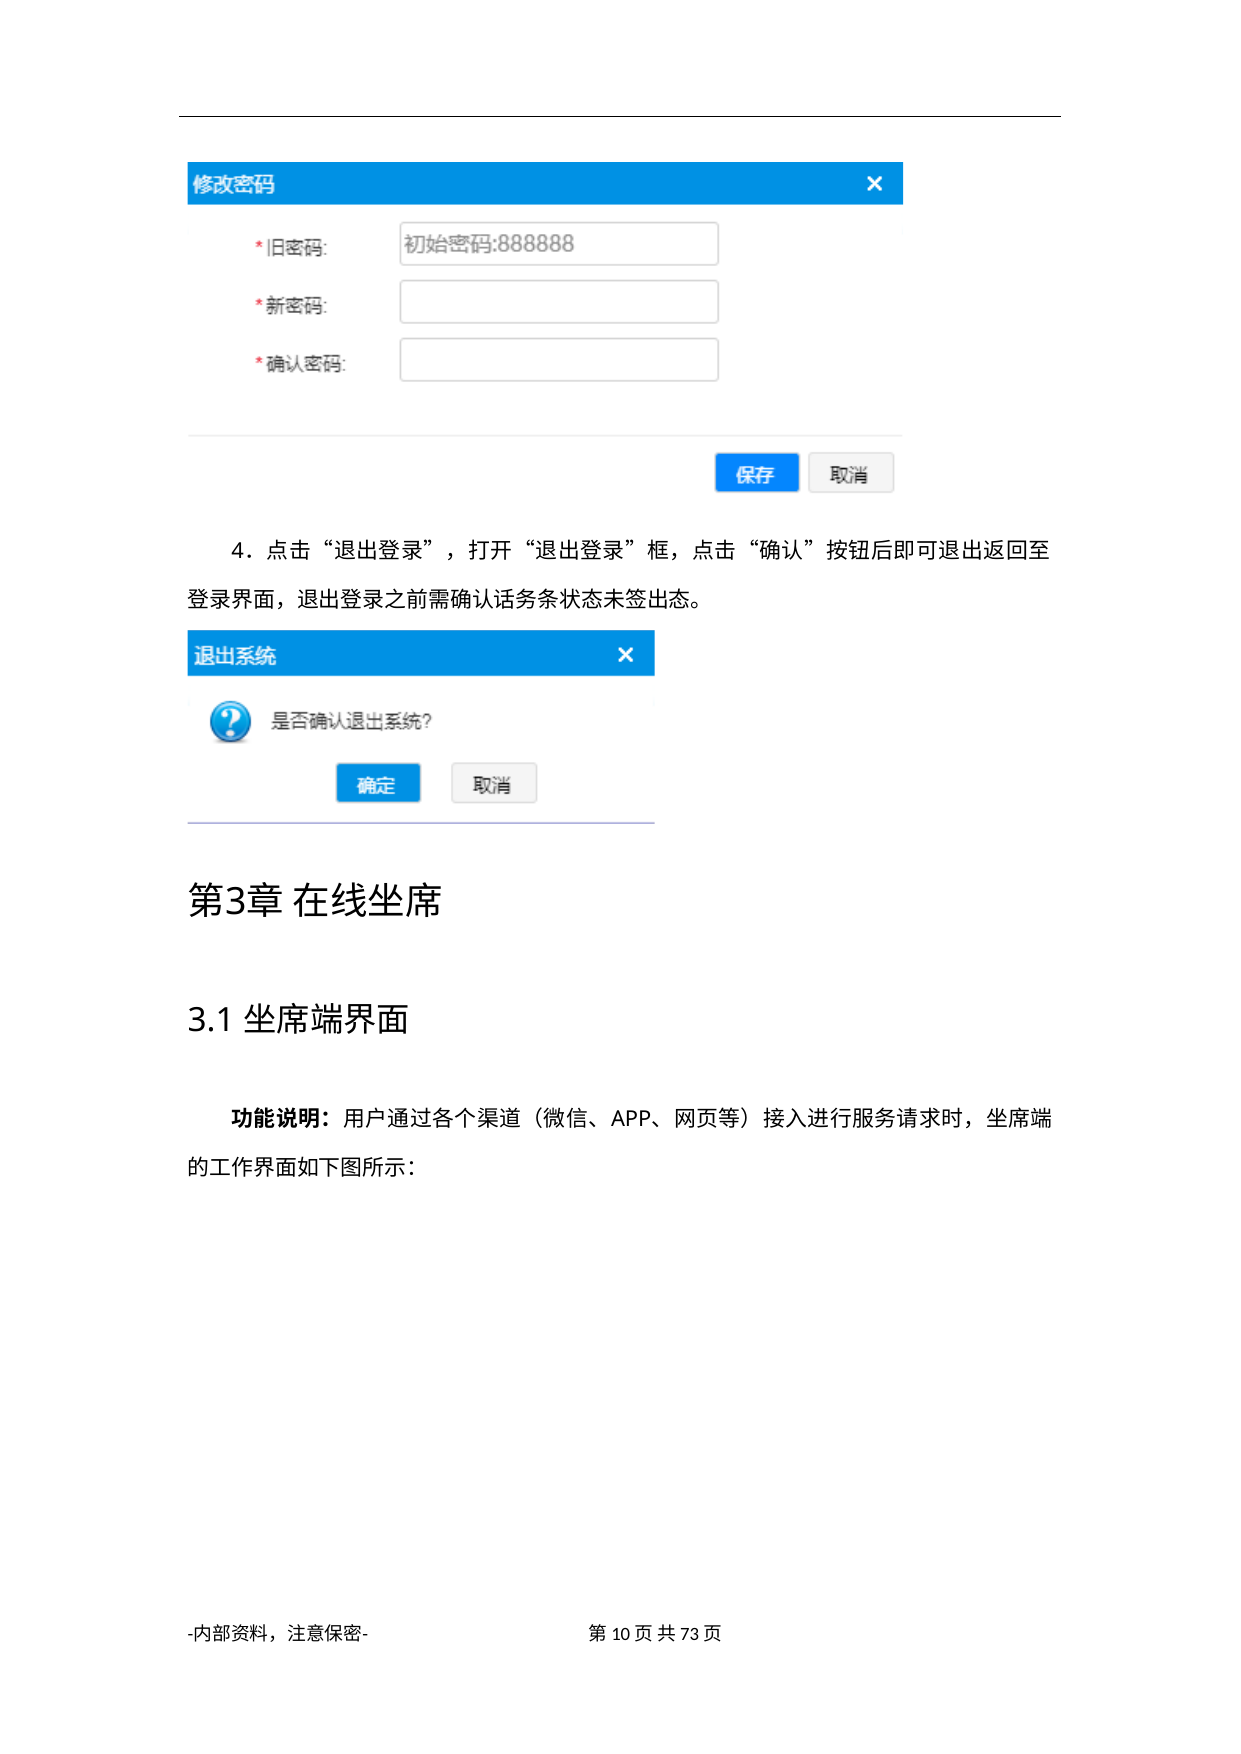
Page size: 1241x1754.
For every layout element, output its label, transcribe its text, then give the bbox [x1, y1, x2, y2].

picture [187, 630, 655, 824]
text 4．点击“退出登录”，打开“退出登录”框，点击“确认”按钮后即可退出返回至登录界面，退出登录之前需确认话务条状态未签出态。 [187, 533, 1053, 614]
picture [187, 162, 904, 501]
subtitle 坐席端界面 [187, 984, 1053, 1049]
subtitle 在线坐席 [187, 865, 1053, 930]
text 功能说明：用户通过各个渠道（微信、APP、网页等）接入进行服务请求时，坐席端的工作界面如下图所示： [187, 1101, 1053, 1182]
